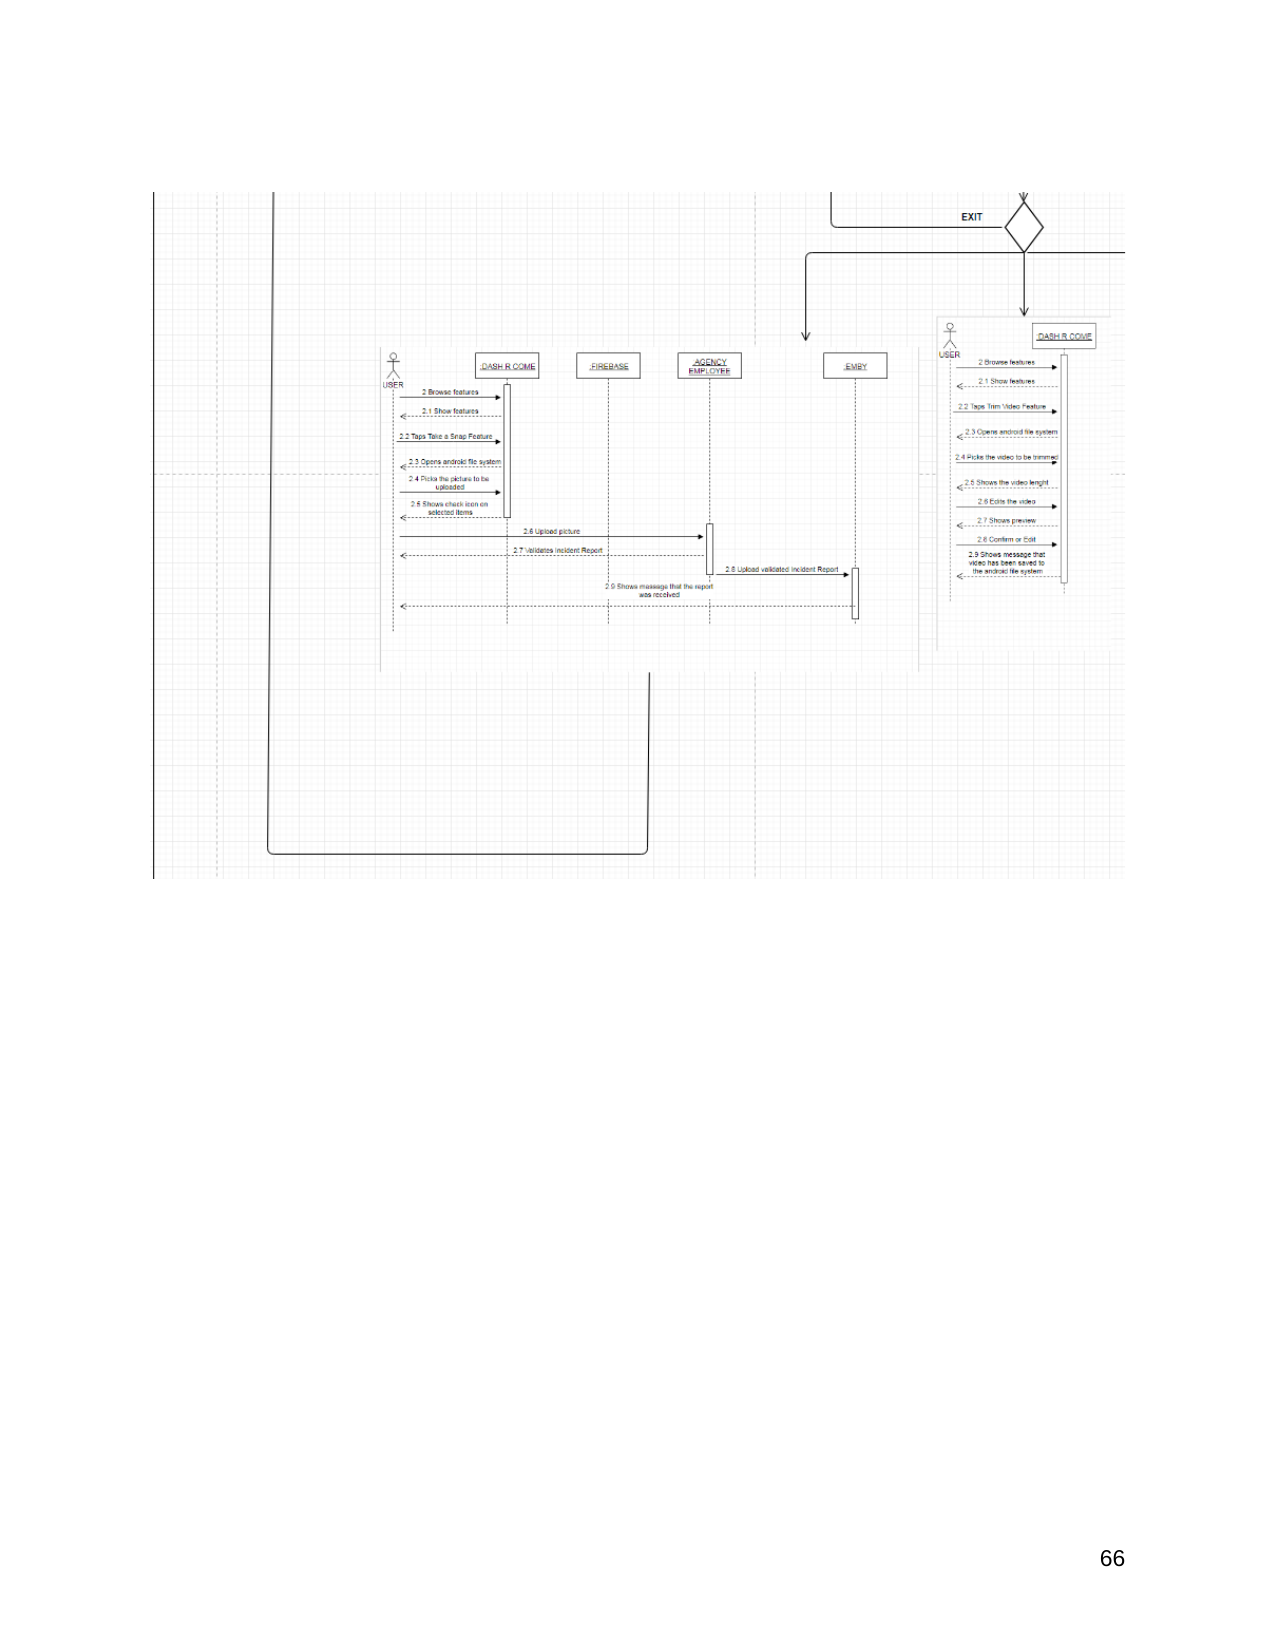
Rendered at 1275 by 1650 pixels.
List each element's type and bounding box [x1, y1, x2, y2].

picture [150, 192, 1125, 879]
